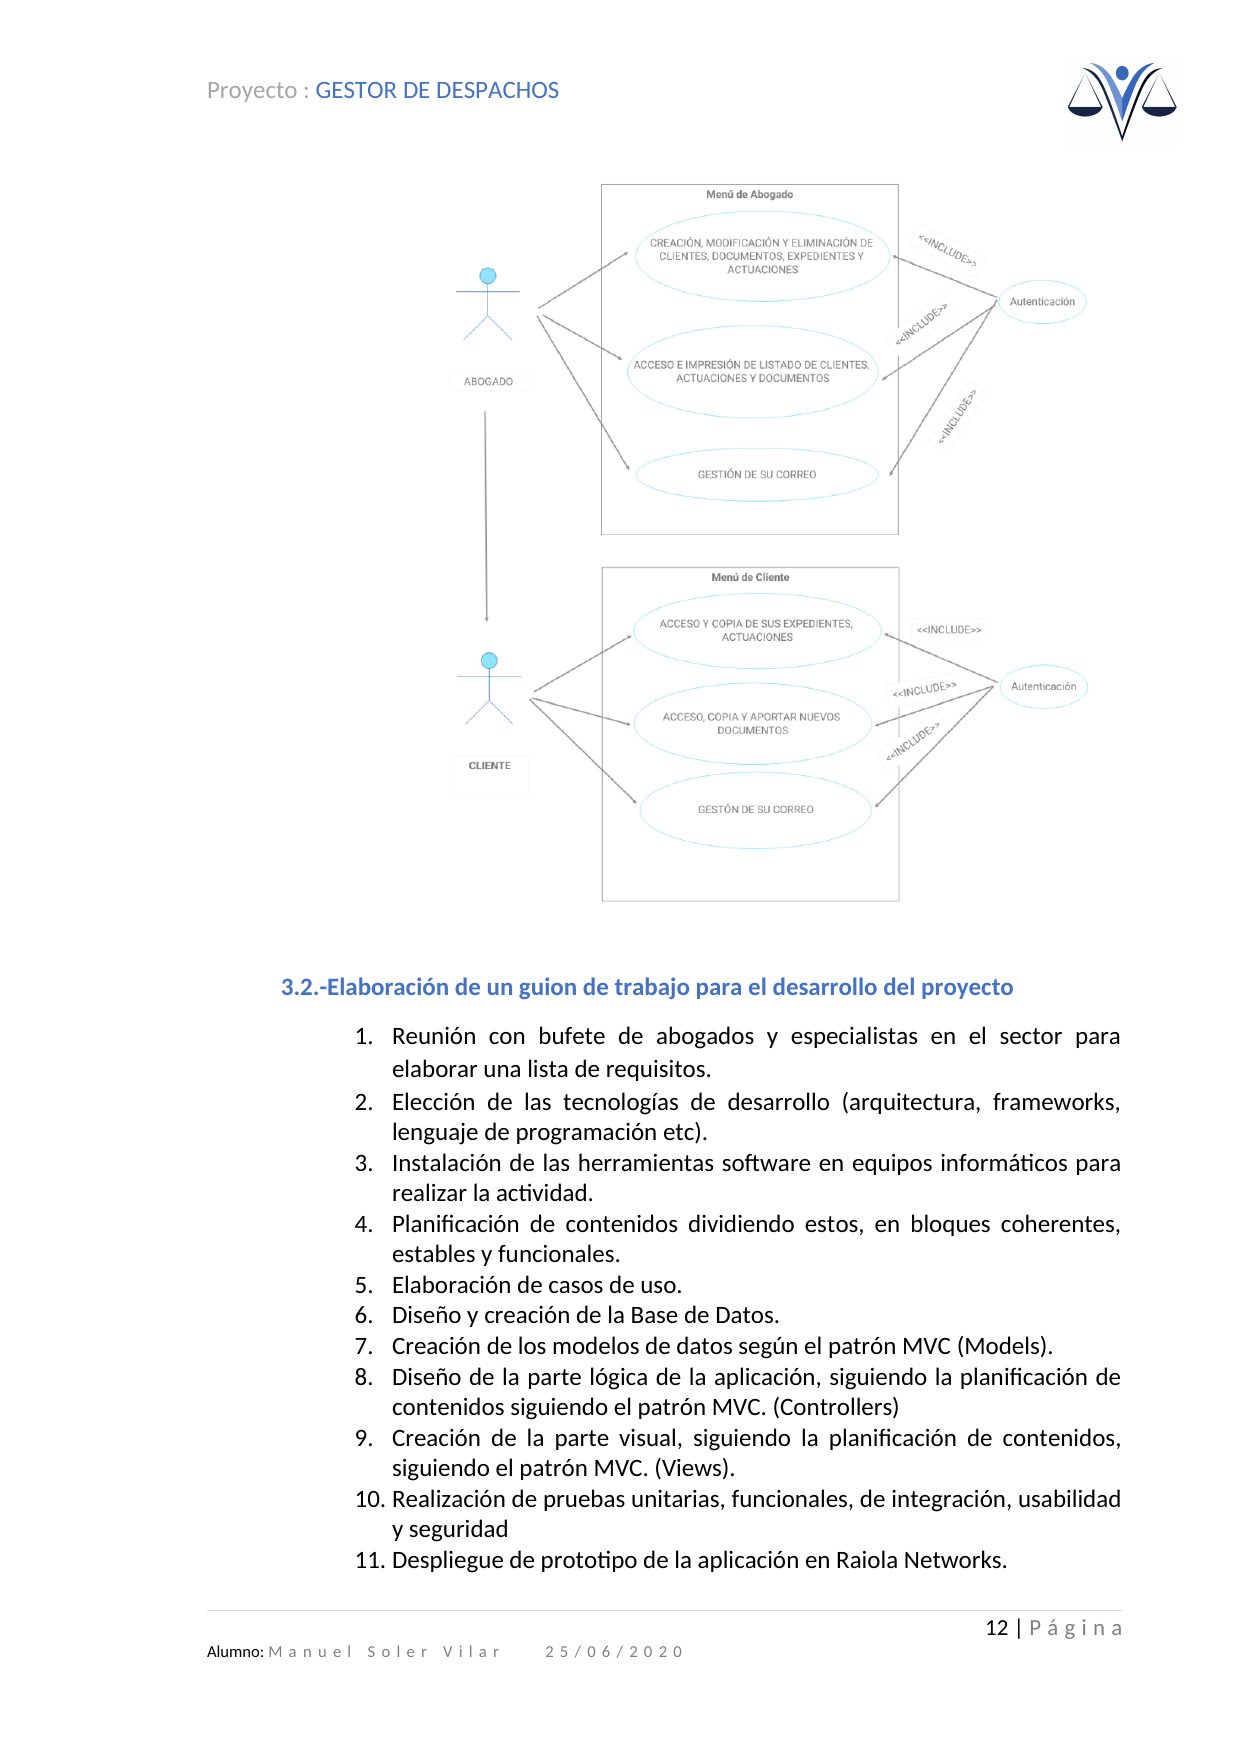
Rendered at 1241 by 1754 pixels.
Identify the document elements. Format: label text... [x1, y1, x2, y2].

list Realización de pruebas unitarias, funcionales, de integración, usabilidad y seguridad [354, 1483, 1122, 1544]
list Creación de los modelos de datos según el patrón MVC (Models). [354, 1330, 1122, 1361]
list Elección de las tecnologías de desarrollo (arquitectura, frameworks, lenguaje de programación etc). [354, 1086, 1122, 1147]
list Reunión con bufete de abogados y especialistas en el sector para elaborar una lista de requisitos. [354, 1020, 1122, 1084]
list Diseño de la parte lógica de la aplicación, siguiendo la planificación de contenidos siguiendo el patrón MVC. (Controllers) [354, 1361, 1122, 1422]
list Planificación de contenidos dividiendo estos, en bloques coherentes, estables y funcionales. [354, 1208, 1122, 1269]
text 3.2.-Elaboración de un guion de trabajo para el desarrollo del proyecto [207, 971, 1122, 1001]
list Diseño y creación de la Base de Datos. [354, 1300, 1122, 1330]
picture [428, 168, 1101, 952]
picture [1065, 56, 1181, 147]
list Instalación de las herramientas software en equipos informáticos para realizar la actividad. [354, 1147, 1122, 1208]
list Despliegue de prototipo de la aplicación en Raiola Networks. [354, 1544, 1122, 1574]
list Elaboración de casos de uso. [354, 1269, 1122, 1300]
list Creación de la parte visual, siguiendo la planificación de contenidos, siguiendo el patrón MVC. (Views). [354, 1422, 1122, 1483]
